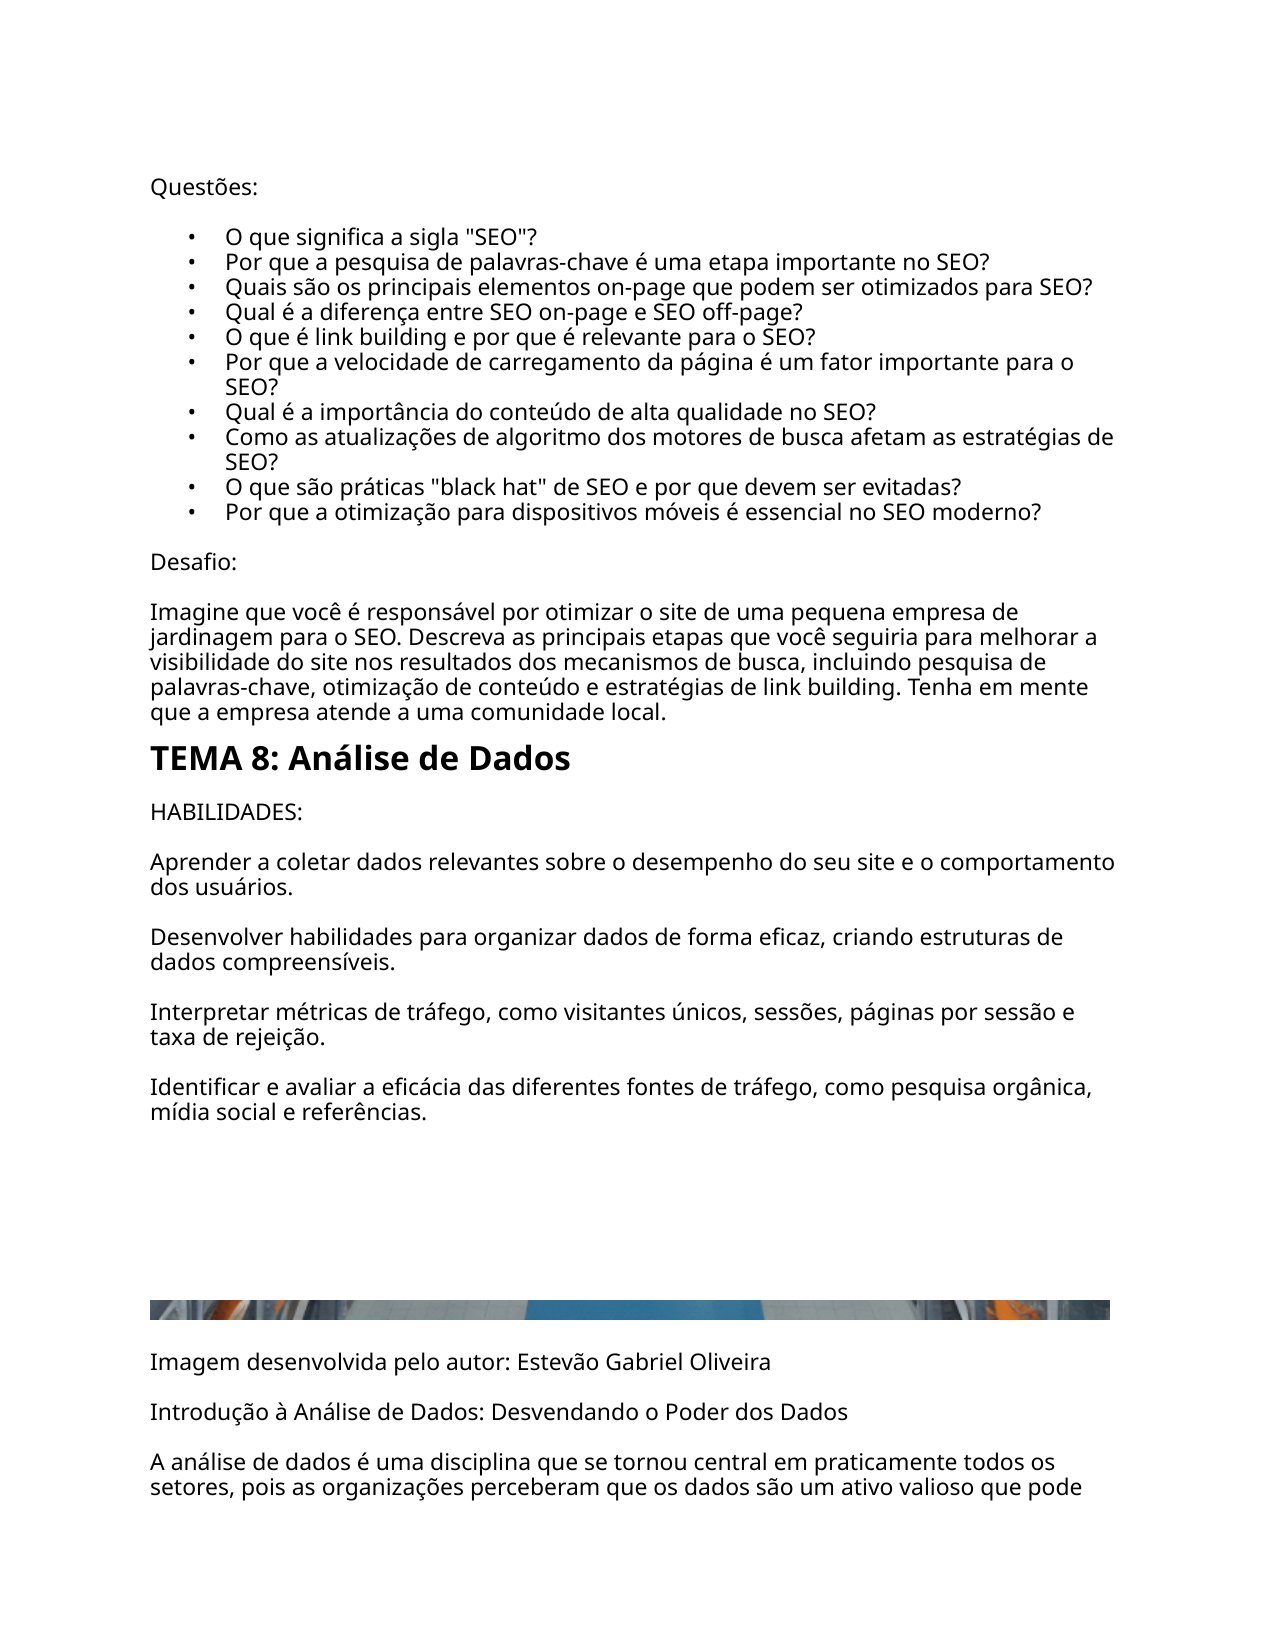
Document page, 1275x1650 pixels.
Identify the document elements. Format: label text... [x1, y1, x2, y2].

text Imagem desenvolvida pelo autor: Estevão Gabriel Oliveira [150, 1350, 1125, 1375]
list Quais são os principais elementos on-page que podem ser otimizados para SEO? [187, 275, 1125, 300]
text Desafio: [150, 550, 1125, 575]
text Introdução à Análise de Dados: Desvendando o Poder dos Dados [150, 1400, 1125, 1425]
list Por que a otimização para dispositivos móveis é essencial no SEO moderno? [187, 500, 1125, 525]
list O que são práticas "black hat" de SEO e por que devem ser evitadas? [187, 475, 1125, 500]
text Aprender a coletar dados relevantes sobre o desempenho do seu site e o comportamento dos usuários. [150, 850, 1125, 900]
list Qual é a importância do conteúdo de alta qualidade no SEO? [187, 400, 1125, 425]
text Imagine que você é responsável por otimizar o site de uma pequena empresa de jardinagem para o SEO. Descreva as principais etapas que você seguiria para melhorar a visibilidade do site nos resultados dos mecanismos de busca, incluindo pesquisa de palavras-chave, otimização de conteúdo e estratégias de link building. Tenha em mente que a empresa atende a uma comunidade local. [150, 600, 1125, 725]
list Como as atualizações de algoritmo dos motores de busca afetam as estratégias de SEO? [187, 425, 1125, 475]
list Por que a pesquisa de palavras-chave é uma etapa importante no SEO? [187, 250, 1125, 275]
text Interpretar métricas de tráfego, como visitantes únicos, sessões, páginas por sessão e taxa de rejeição. [150, 1000, 1125, 1050]
text Desenvolver habilidades para organizar dados de forma eficaz, criando estruturas de dados compreensíveis. [150, 925, 1125, 975]
text Questões: [150, 175, 1125, 200]
text TEMA 8: Análise de Dados [150, 750, 1125, 775]
list Por que a velocidade de carregamento da página é um fator importante para o SEO? [187, 350, 1125, 400]
list O que é link building e por que é relevante para o SEO? [187, 325, 1125, 350]
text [150, 1450, 1125, 1500]
list O que significa a sigla "SEO"? [187, 225, 1125, 250]
text Identificar e avaliar a eficácia das diferentes fontes de tráfego, como pesquisa orgânica, mídia social e referências. [150, 1075, 1125, 1125]
text HABILIDADES: [150, 800, 1125, 825]
list Qual é a diferença entre SEO on-page e SEO off-page? [187, 300, 1125, 325]
